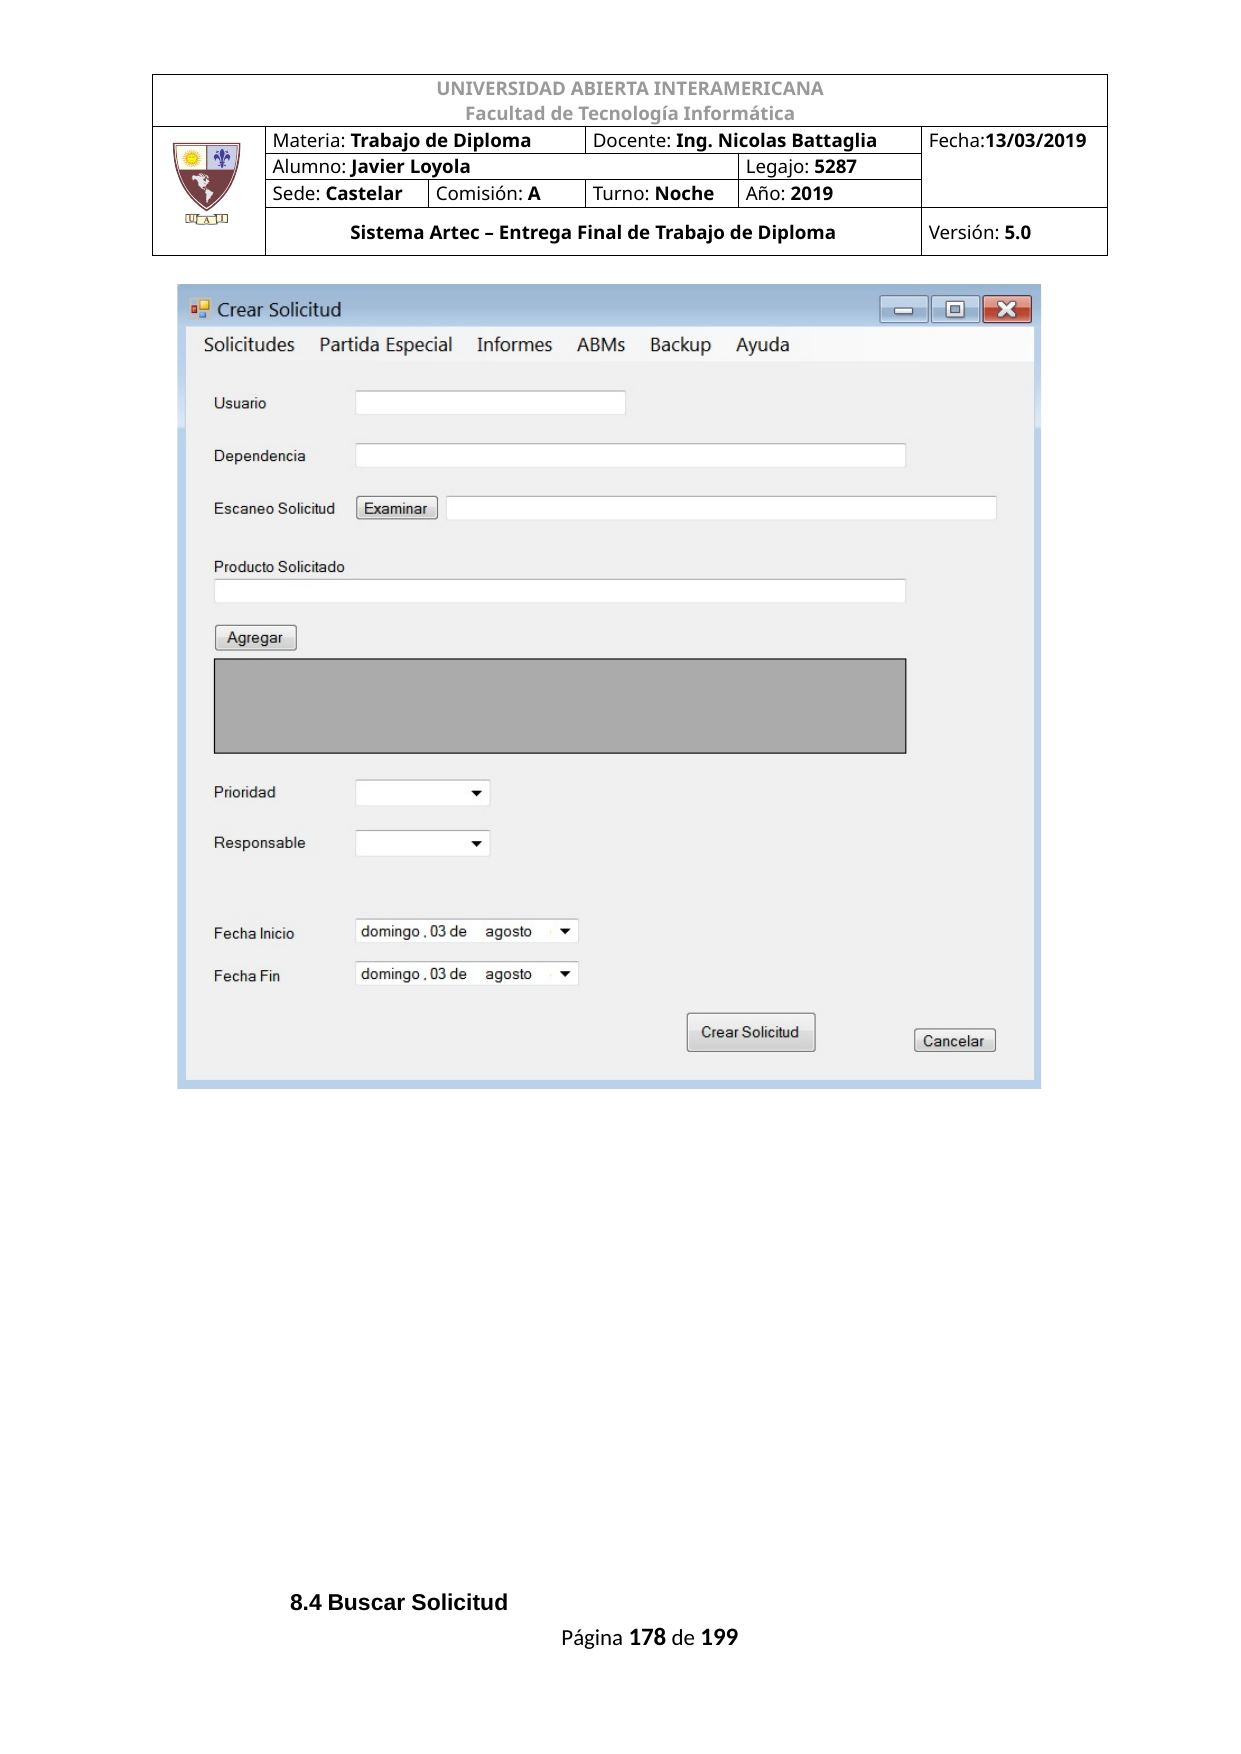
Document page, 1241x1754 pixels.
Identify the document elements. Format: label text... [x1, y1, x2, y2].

picture [177, 284, 1042, 1089]
list Buscar Solicitud [290, 1589, 1122, 1615]
picture [157, 136, 257, 228]
